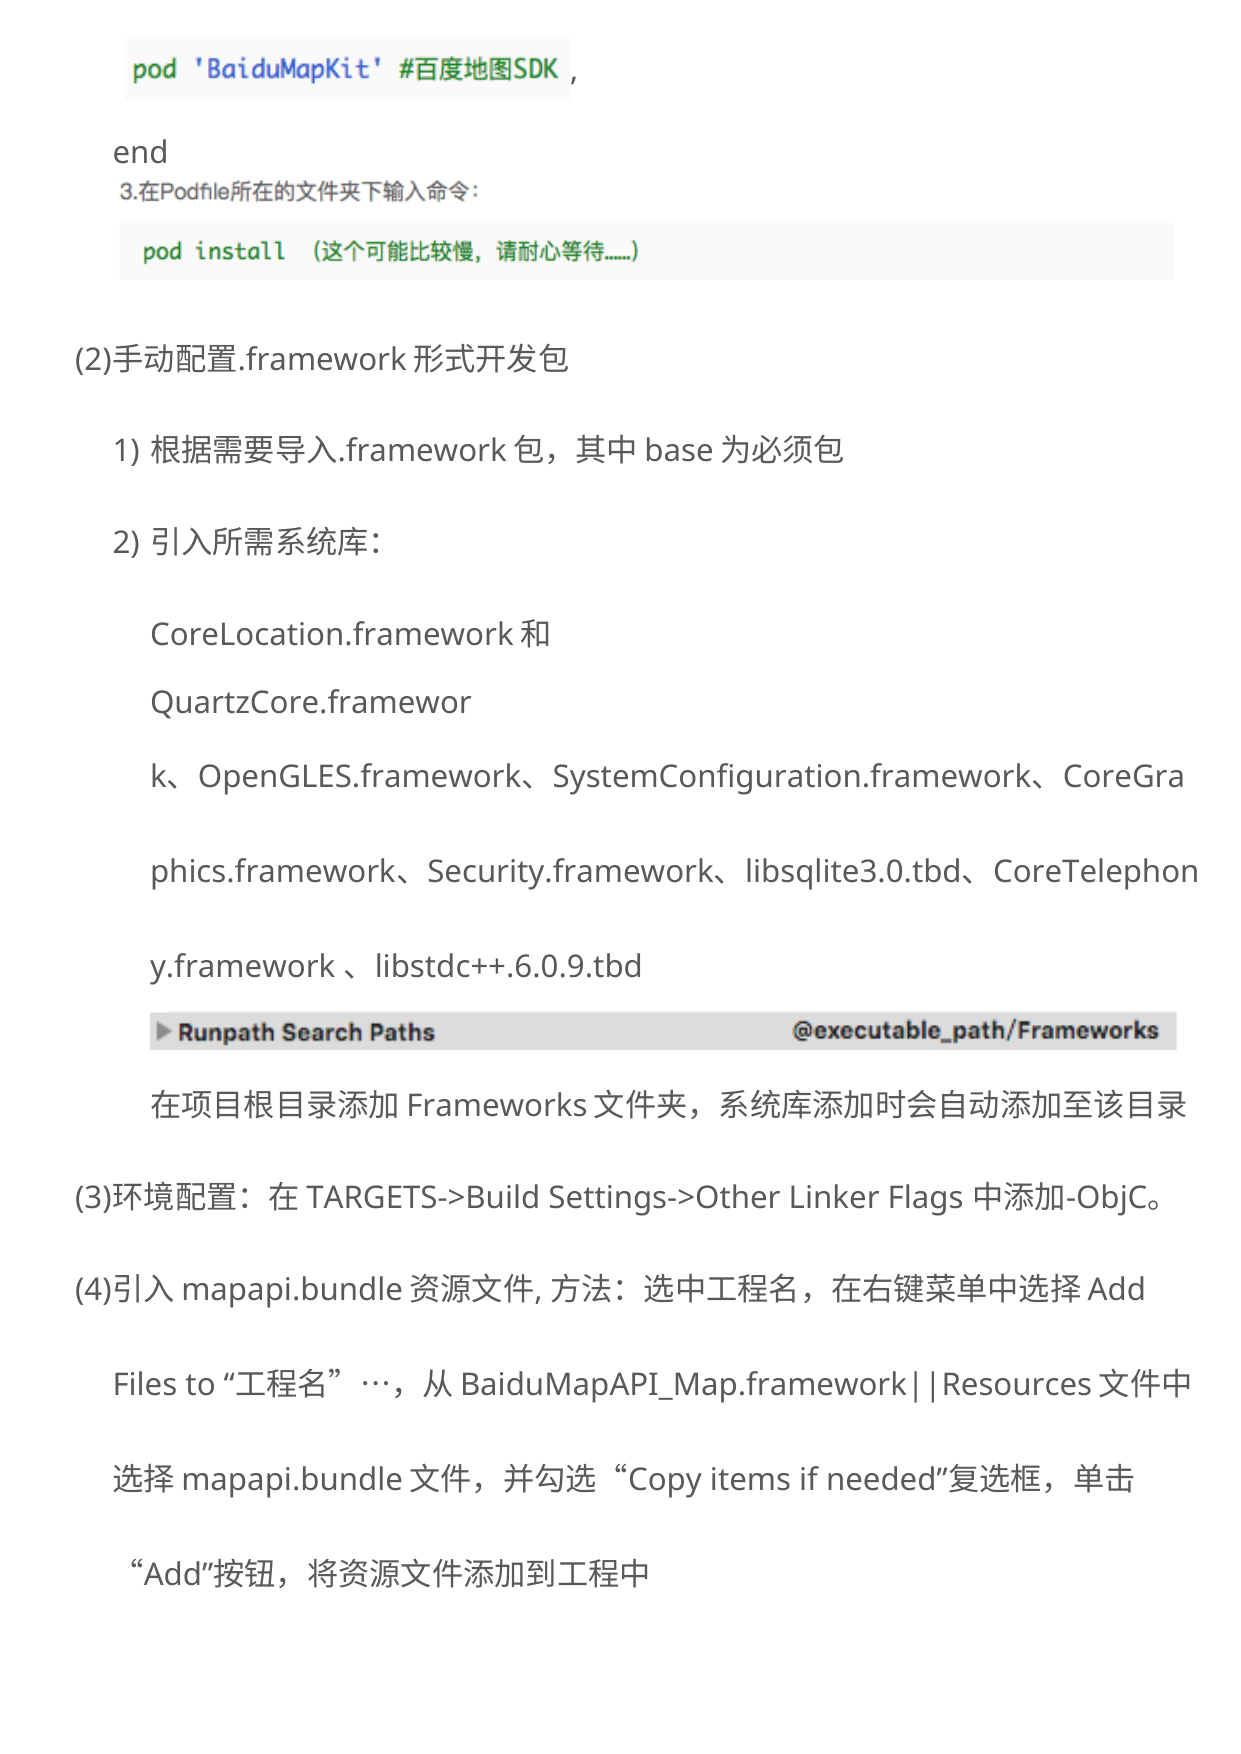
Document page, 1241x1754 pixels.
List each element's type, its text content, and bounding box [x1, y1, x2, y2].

list 引入所需系统库： [112, 496, 1202, 584]
picture [112, 176, 1175, 280]
list 环境配置：在TARGETS->Build Settings->Other Linker Flags 中添加-ObjC。 [75, 1151, 1202, 1239]
list end [112, 129, 1202, 173]
list 手动配置.framework形式开发包 [75, 312, 1202, 400]
list 根据需要导入.framework包，其中base为必须包 [112, 404, 1202, 492]
picture [124, 37, 571, 100]
list 在项目根目录添加Frameworks文件夹，系统库添加时会自动添加至该目录 [150, 1059, 1202, 1147]
list 引入mapapi.bundle资源文件, 方法：选中工程名，在右键菜单中选择Add Files to “工程名”…，从BaiduMapAPI_Map.framework||Resources文件中选择mapapi.bundle文件，并勾选“Copy items if needed”复选框，单击“Add”按钮，将资源文件添加到工程中 [75, 1242, 1202, 1616]
list CoreLocation.framework和QuartzCore.framework、OpenGLES.framework、SystemConfiguration.framework、CoreGraphics.framework、Security.framework、libsqlite3.0.tbd、CoreTelephony.framework 、libstdc++.6.0.9.tbd [150, 587, 1202, 1008]
picture [149, 1011, 1177, 1050]
